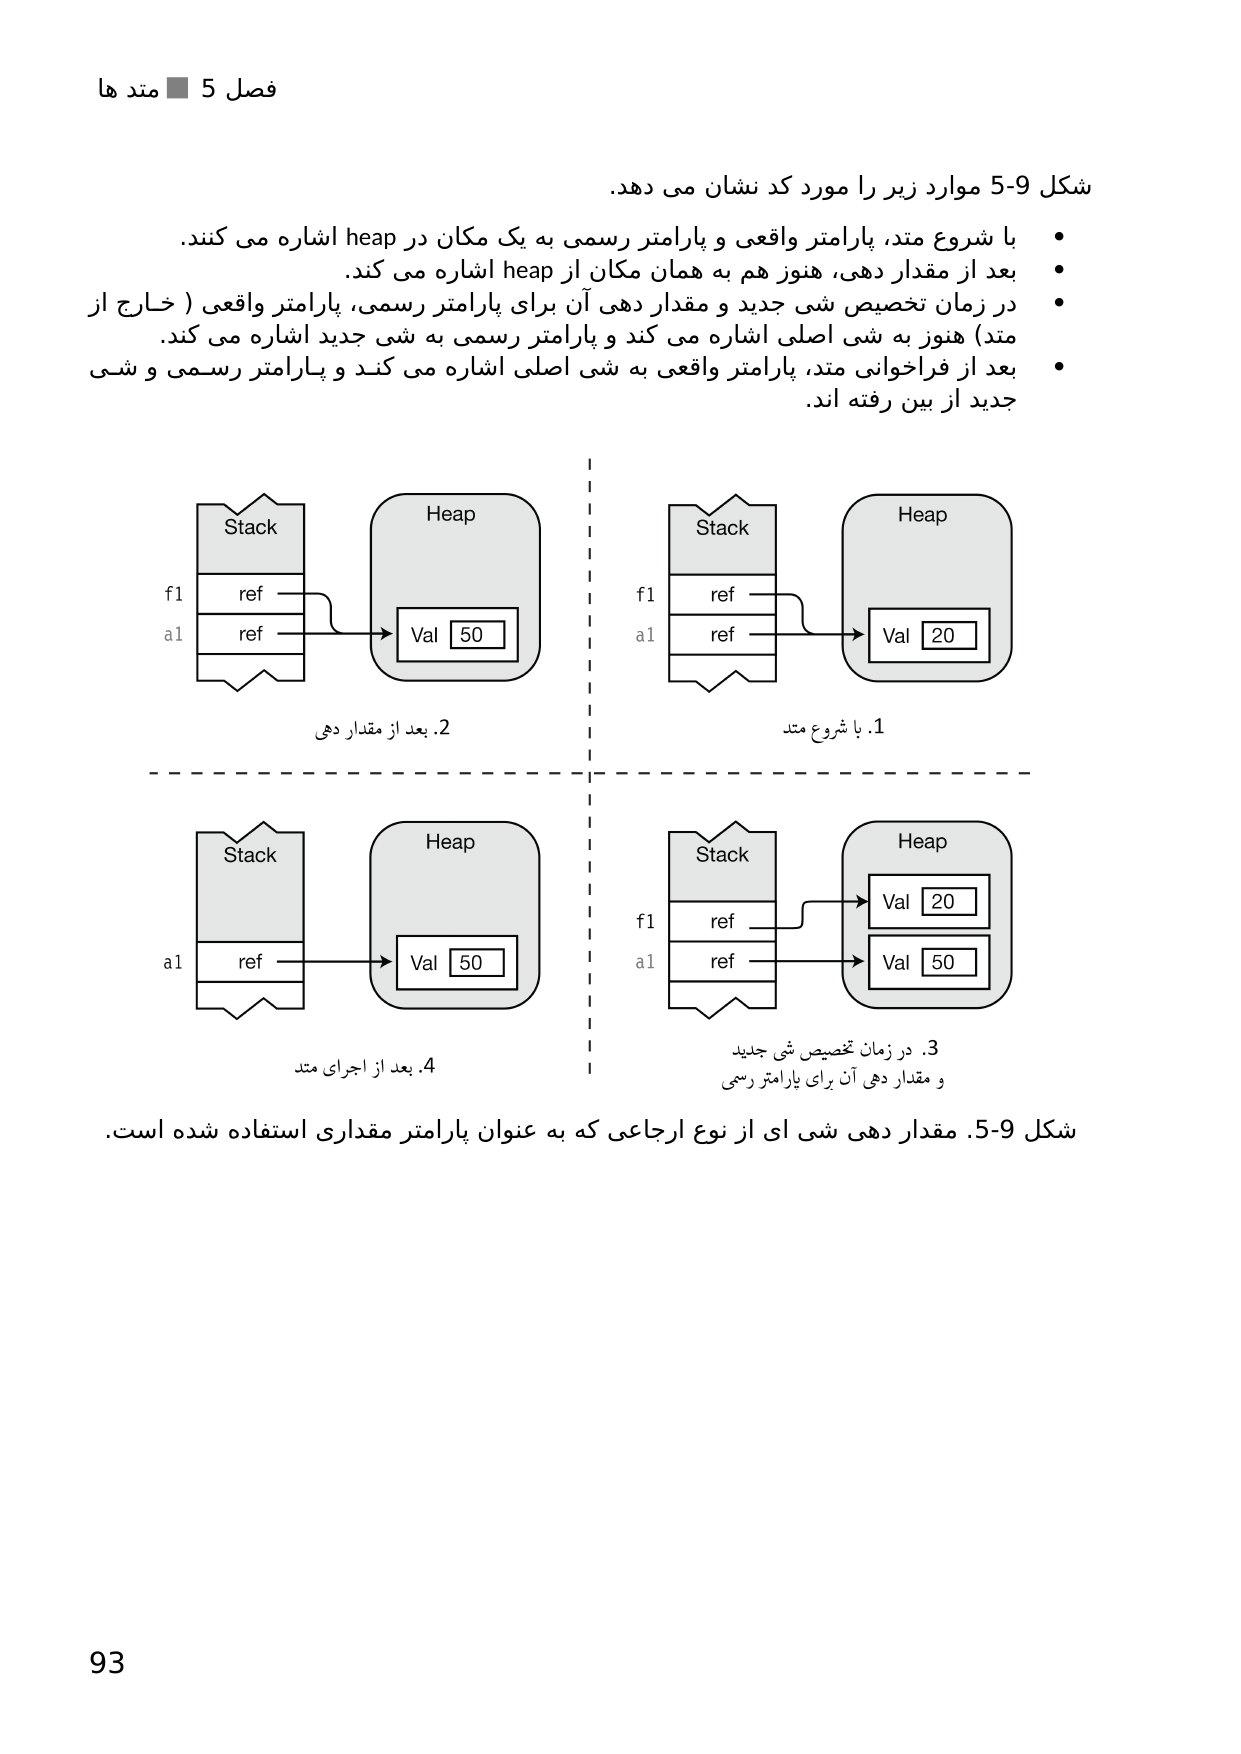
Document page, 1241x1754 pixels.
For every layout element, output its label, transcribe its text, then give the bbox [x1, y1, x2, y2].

text با شروع متد، پارامتر واقعی و پارامتر رسمی به یک مکان در heap اشاره می کنند. [89, 221, 1055, 251]
text در زمان تخصیص شی جدید و مقدار دهی آن برای پارامتر رسمی، پارامتر واقعی ( خارج از متد) هنوز به شی اصلی اشاره می کند و پارامتر رسمی به شی جدید اشاره می کند. [89, 288, 1055, 349]
text شکل 9-5. مقدار دهی شی ای از نوع ارجاعی که به عنوان پارامتر مقداری استفاده شده است. [89, 1119, 1092, 1144]
text بعد از فراخوانی متد، پارامتر واقعی به شی اصلی اشاره می کند و پارامتر رسمی و شی جدید از بین رفته اند. [89, 352, 1055, 413]
text بعد از مقدار دهی، هنوز هم به همان مکان از heap اشاره می کند. [89, 254, 1055, 285]
text شکل 9-5 موارد زیر را مورد کد نشان می دهد. [89, 175, 1092, 200]
picture [109, 441, 1072, 1090]
